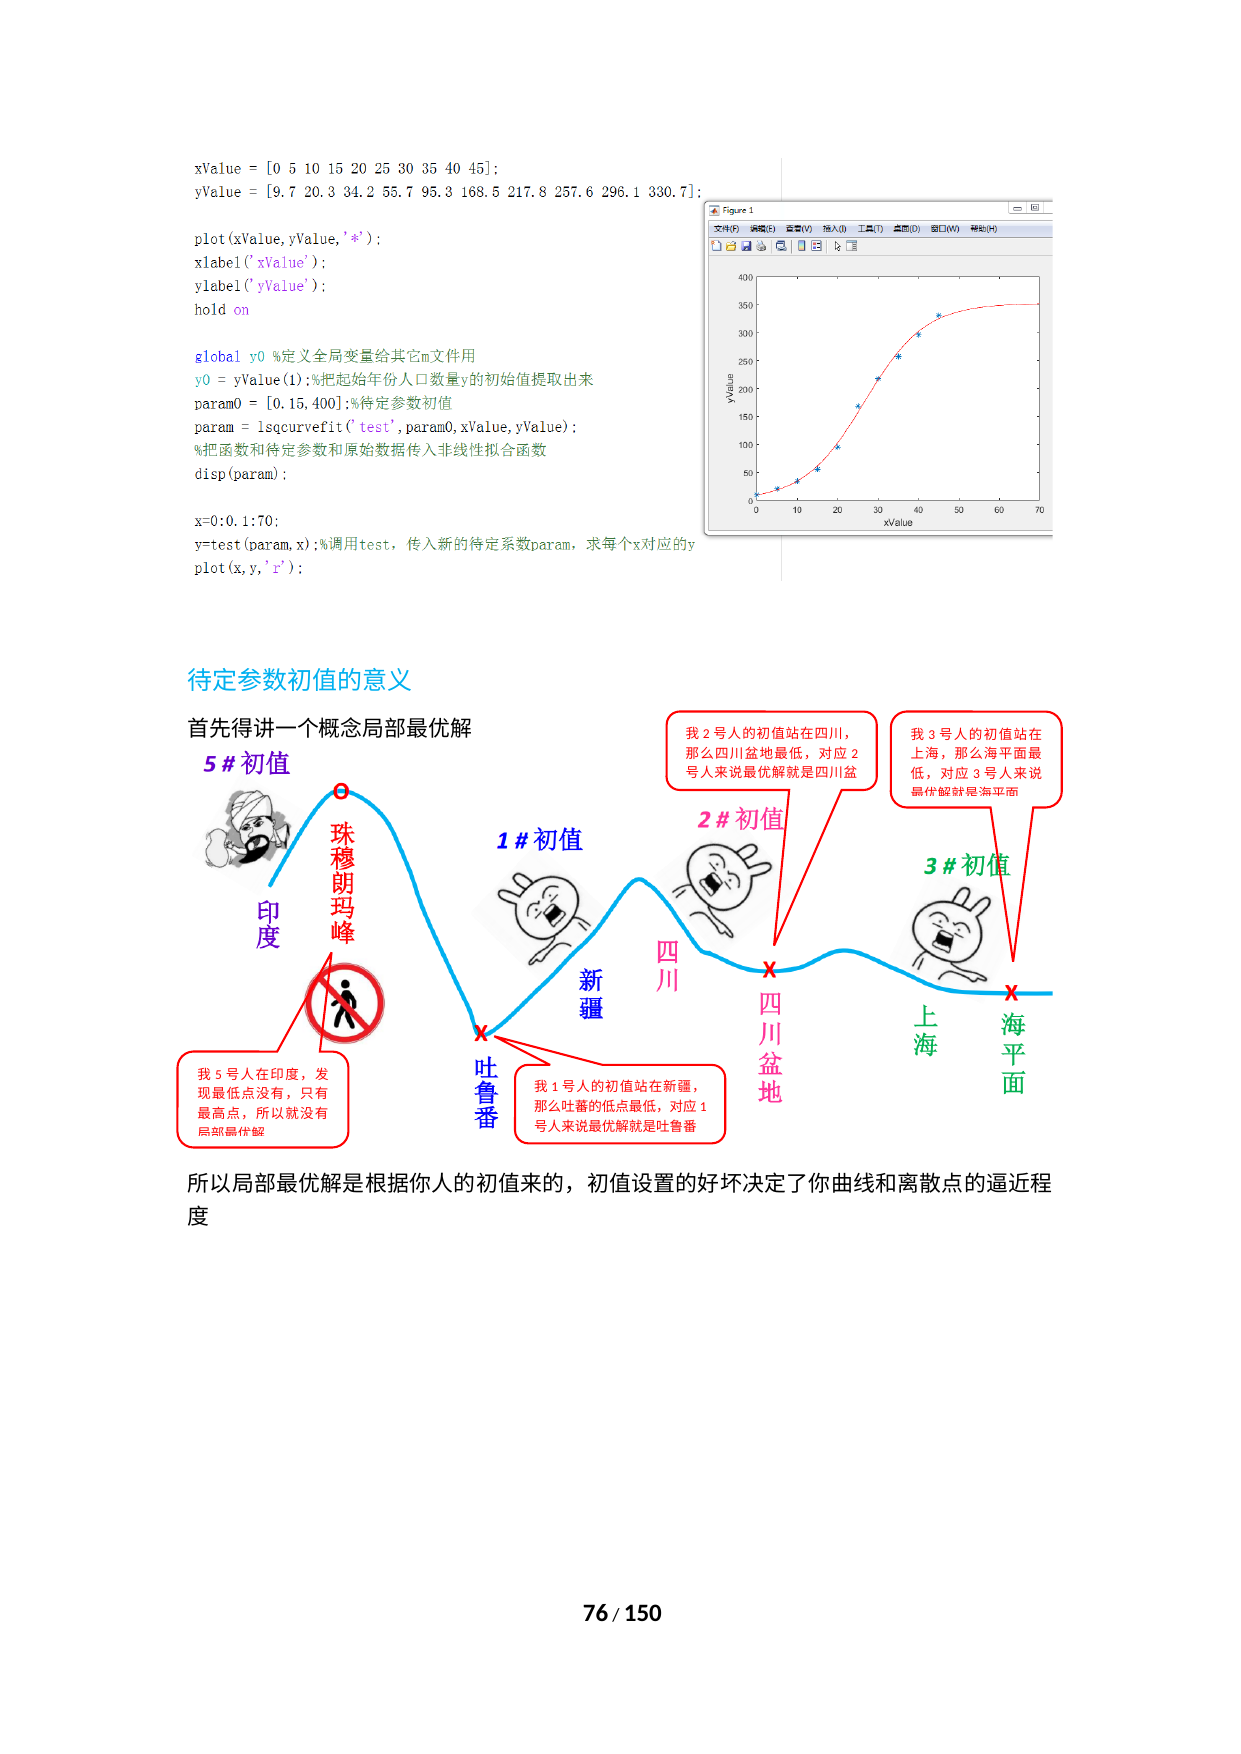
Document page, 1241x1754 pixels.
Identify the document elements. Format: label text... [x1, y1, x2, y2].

text 待定参数初值的意义 [187, 646, 1053, 711]
picture [187, 158, 1053, 581]
picture [668, 743, 875, 933]
text 所以局部最优解是根据你人的初值来的，初值设置的好坏决定了你曲线和离散点的逼近程度 [187, 1166, 1053, 1231]
text 首先得讲一个概念局部最优解 [892, 713, 1053, 743]
text 首先得讲一个概念局部最优解 [668, 713, 875, 743]
picture [187, 743, 1053, 1130]
text 首先得讲一个概念局部最优解 [187, 711, 673, 743]
picture [892, 743, 1053, 946]
picture [187, 962, 347, 1130]
picture [512, 1043, 724, 1130]
